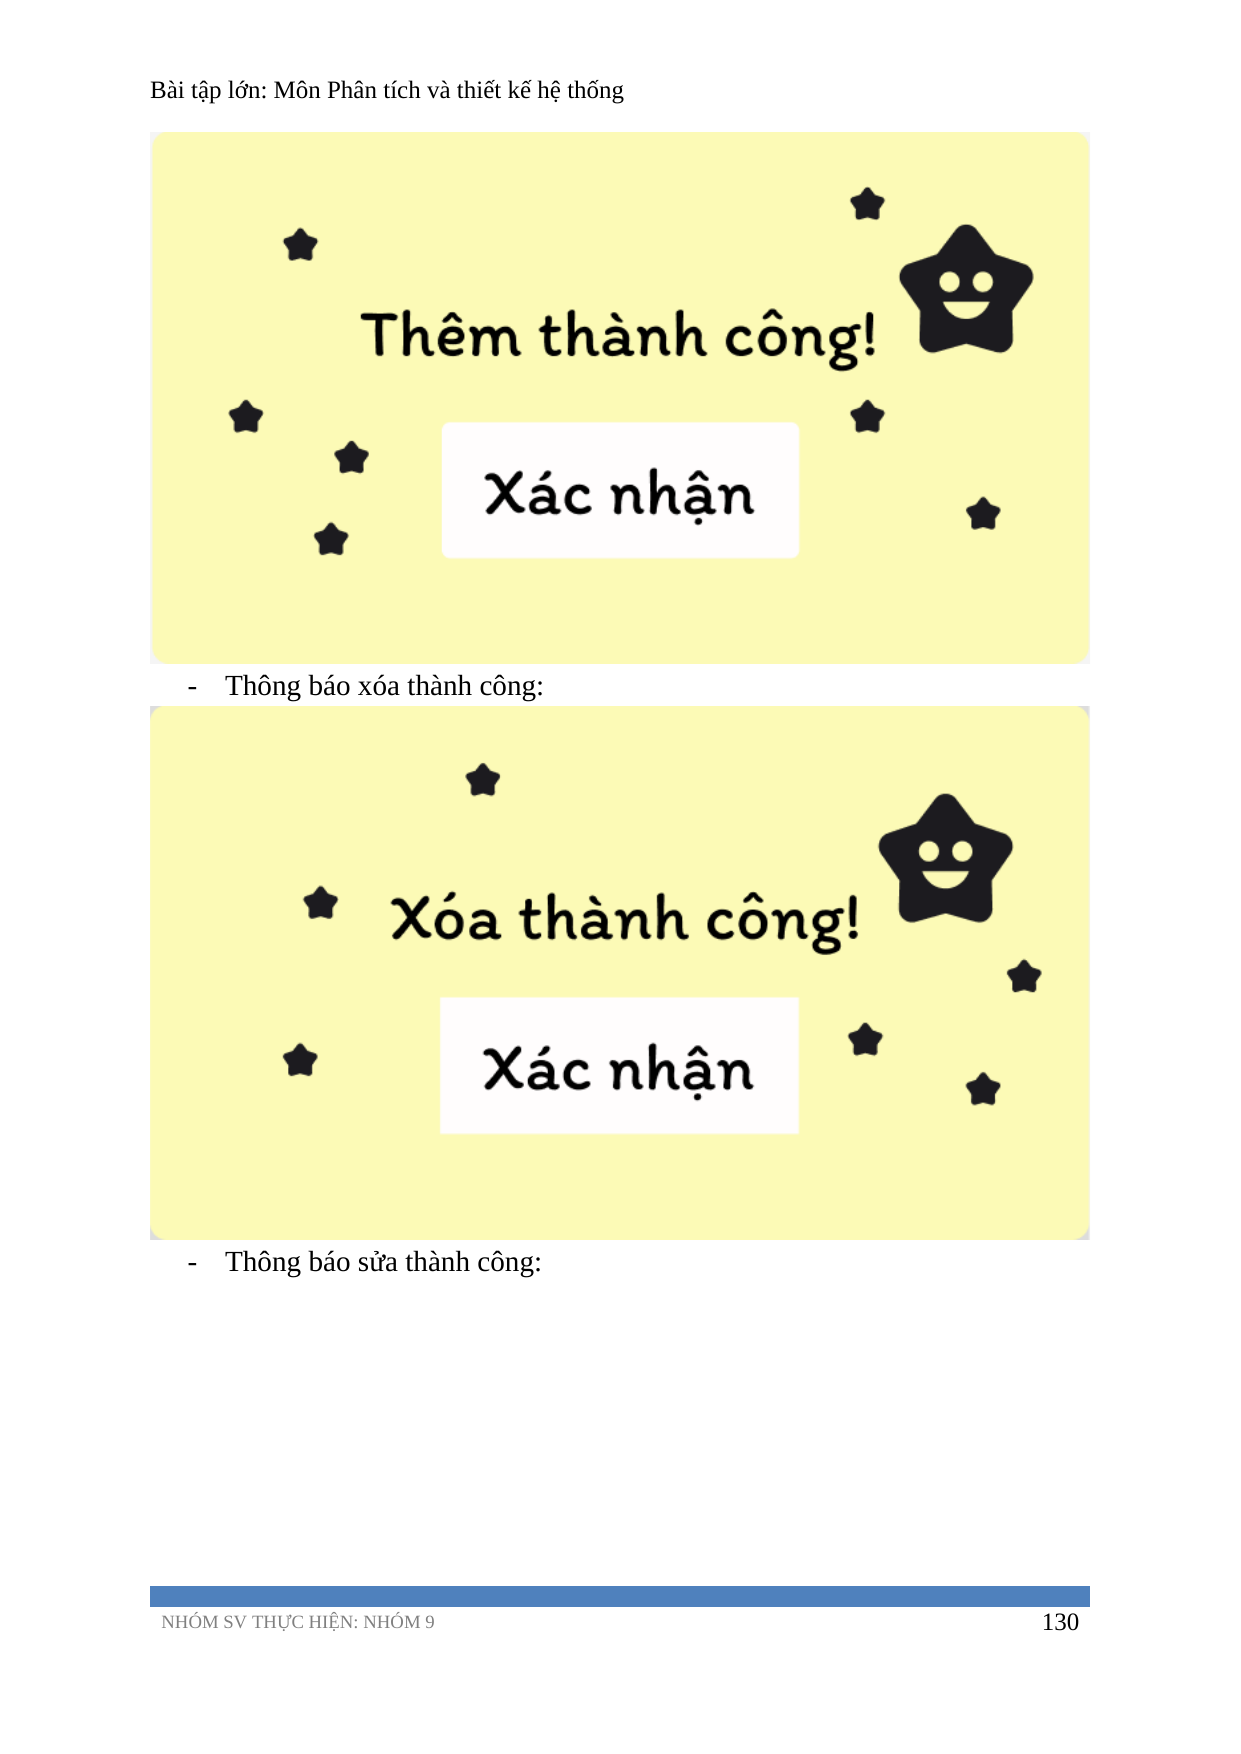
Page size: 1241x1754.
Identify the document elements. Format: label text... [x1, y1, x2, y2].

picture [150, 706, 1091, 1240]
list Thông báo sửa thành công: [187, 1244, 1090, 1278]
list Thông báo xóa thành công: [187, 668, 1090, 702]
picture [150, 132, 1091, 664]
